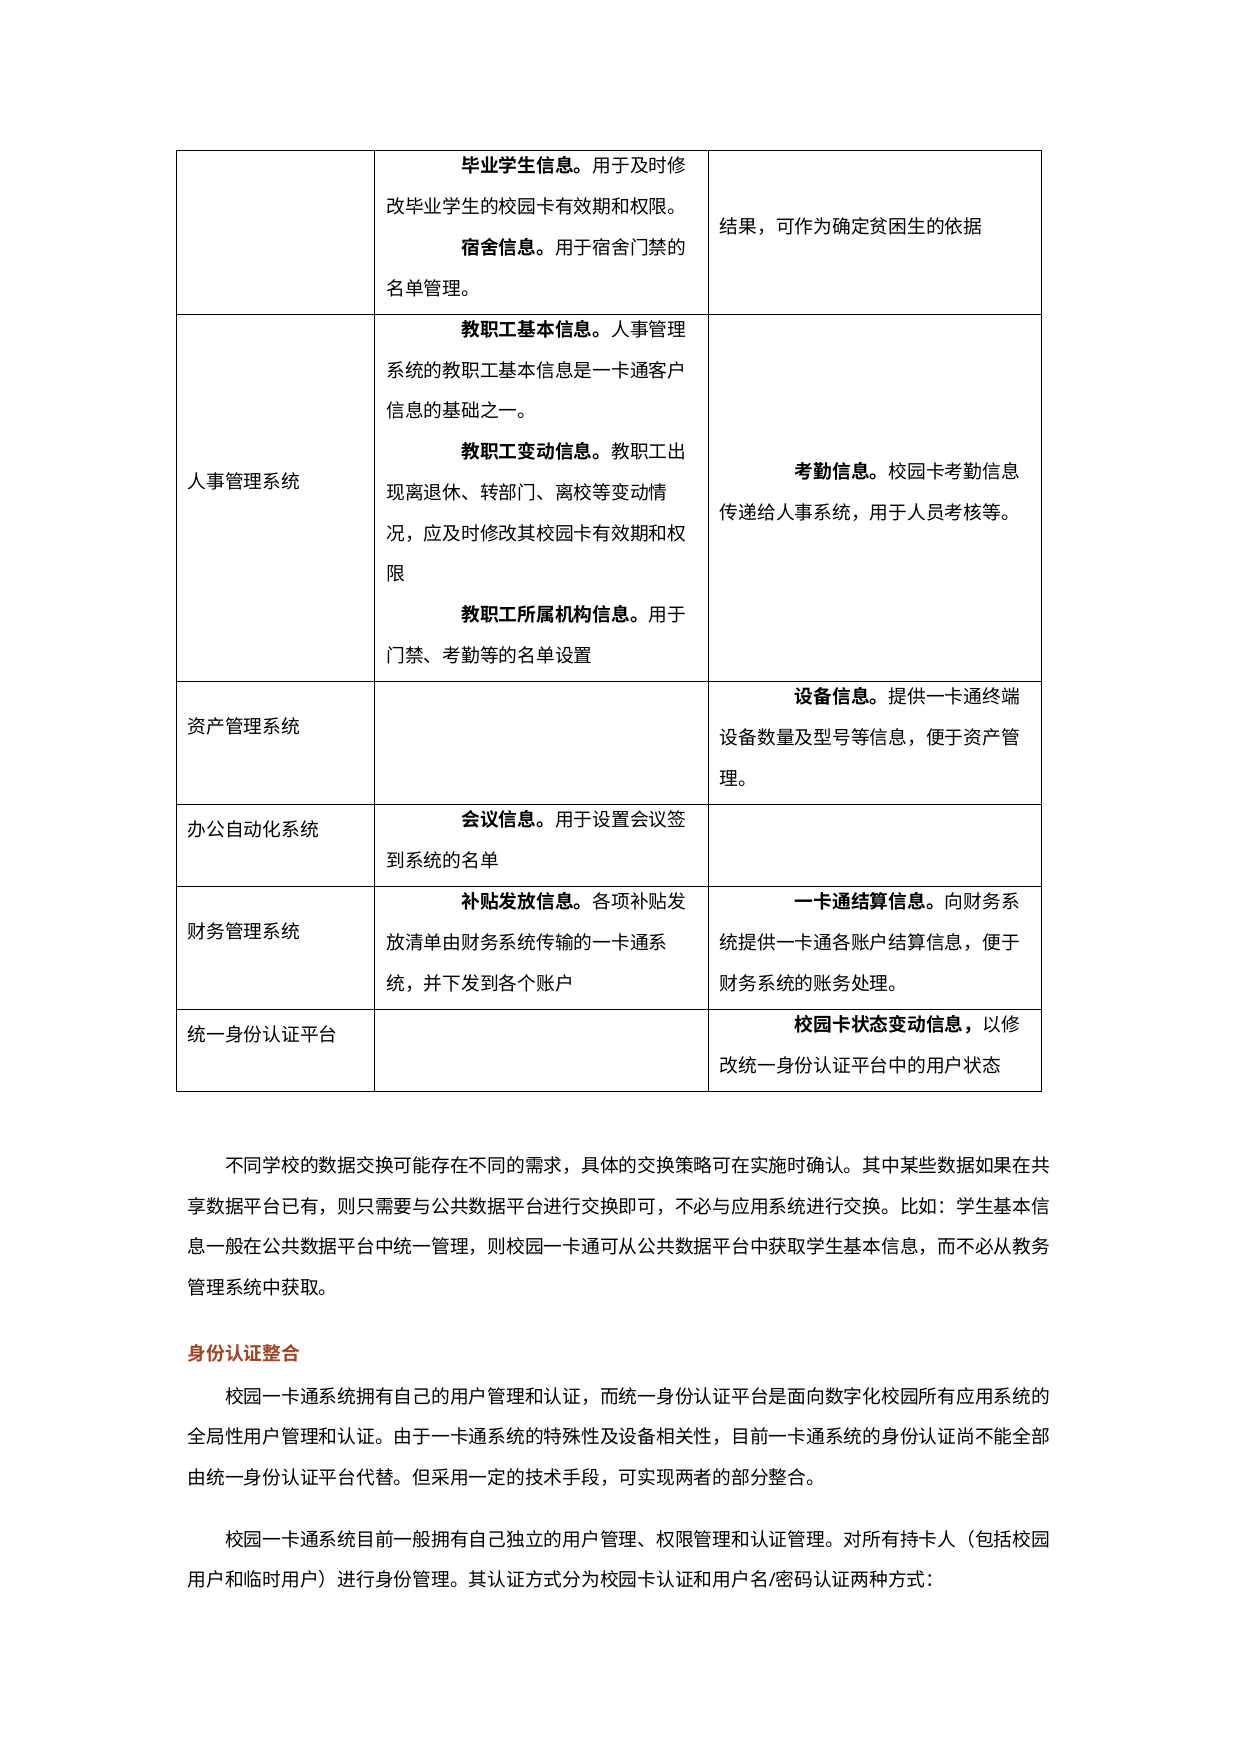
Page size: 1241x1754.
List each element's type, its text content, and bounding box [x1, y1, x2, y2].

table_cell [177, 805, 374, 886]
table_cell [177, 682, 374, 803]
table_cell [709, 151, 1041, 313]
text 校园一卡通系统目前一般拥有自己独立的用户管理、权限管理和认证管理。对所有持卡人（包括校园用户和临时用户）进行身份管理。其认证方式分为校园卡认证和用户名/密码认证两种方式： [187, 1524, 1053, 1592]
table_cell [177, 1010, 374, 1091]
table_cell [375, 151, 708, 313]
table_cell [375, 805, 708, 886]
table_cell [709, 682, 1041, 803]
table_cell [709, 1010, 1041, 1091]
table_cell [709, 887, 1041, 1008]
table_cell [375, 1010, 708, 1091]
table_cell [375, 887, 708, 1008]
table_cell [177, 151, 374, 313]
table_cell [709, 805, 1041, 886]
text 校园一卡通系统拥有自己的用户管理和认证，而统一身份认证平台是面向数字化校园所有应用系统的全局性用户管理和认证。由于一卡通系统的特殊性及设备相关性，目前一卡通系统的身份认证尚不能全部由统一身份认证平台代替。但采用一定的技术手段，可实现两者的部分整合。 [187, 1381, 1053, 1490]
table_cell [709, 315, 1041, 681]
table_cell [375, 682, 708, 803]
subtitle 身份认证整合 [187, 1338, 1053, 1366]
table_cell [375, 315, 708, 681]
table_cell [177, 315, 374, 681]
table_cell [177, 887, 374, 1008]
text 不同学校的数据交换可能存在不同的需求，具体的交换策略可在实施时确认。其中某些数据如果在共享数据平台已有，则只需要与公共数据平台进行交换即可，不必与应用系统进行交换。比如：学生基本信息一般在公共数据平台中统一管理，则校园一卡通可从公共数据平台中获取学生基本信息，而不必从教务管理系统中获取。 [187, 1151, 1053, 1300]
